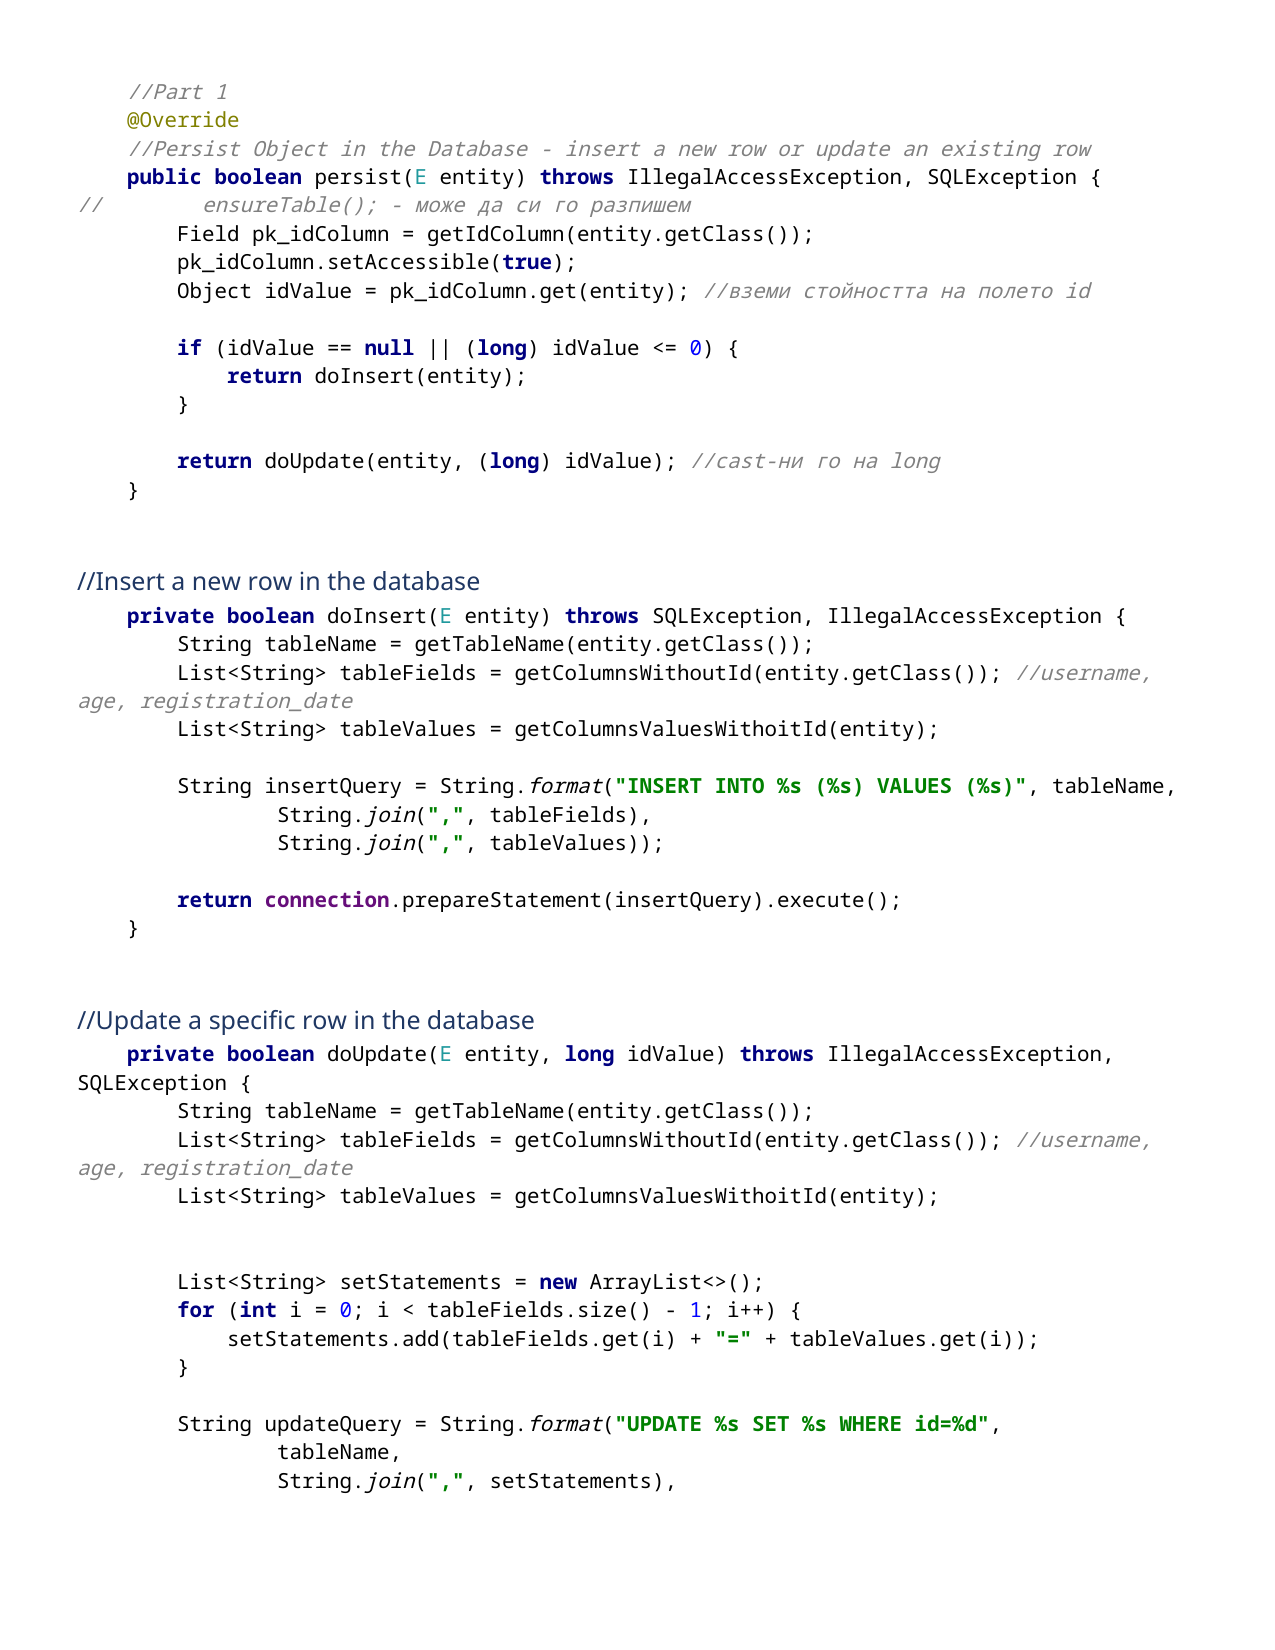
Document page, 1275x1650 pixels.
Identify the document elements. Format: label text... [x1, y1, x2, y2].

subtitle //Update a specific row in the database [77, 1003, 1198, 1037]
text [77, 1039, 1198, 1494]
subtitle //Insert a new row in the database [77, 564, 1198, 598]
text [77, 77, 1198, 560]
text private boolean doInsert(E entity) throws SQLException, IllegalAccessException { String tableName = getTableName(entity.getClass()); List<String> tableFields = getColumnsWithoutId(entity.getClass()); //username, age, registration_date List<String> tableValues = getColumnsValuesWithoitId(entity); String insertQuery = String.format("INSERT INTO %s (%s) VALUES (%s)", tableName, String.join(",", tableFields), String.join(",", tableValues)); return connection.prepareStatement(insertQuery).execute(); } [77, 601, 1198, 970]
